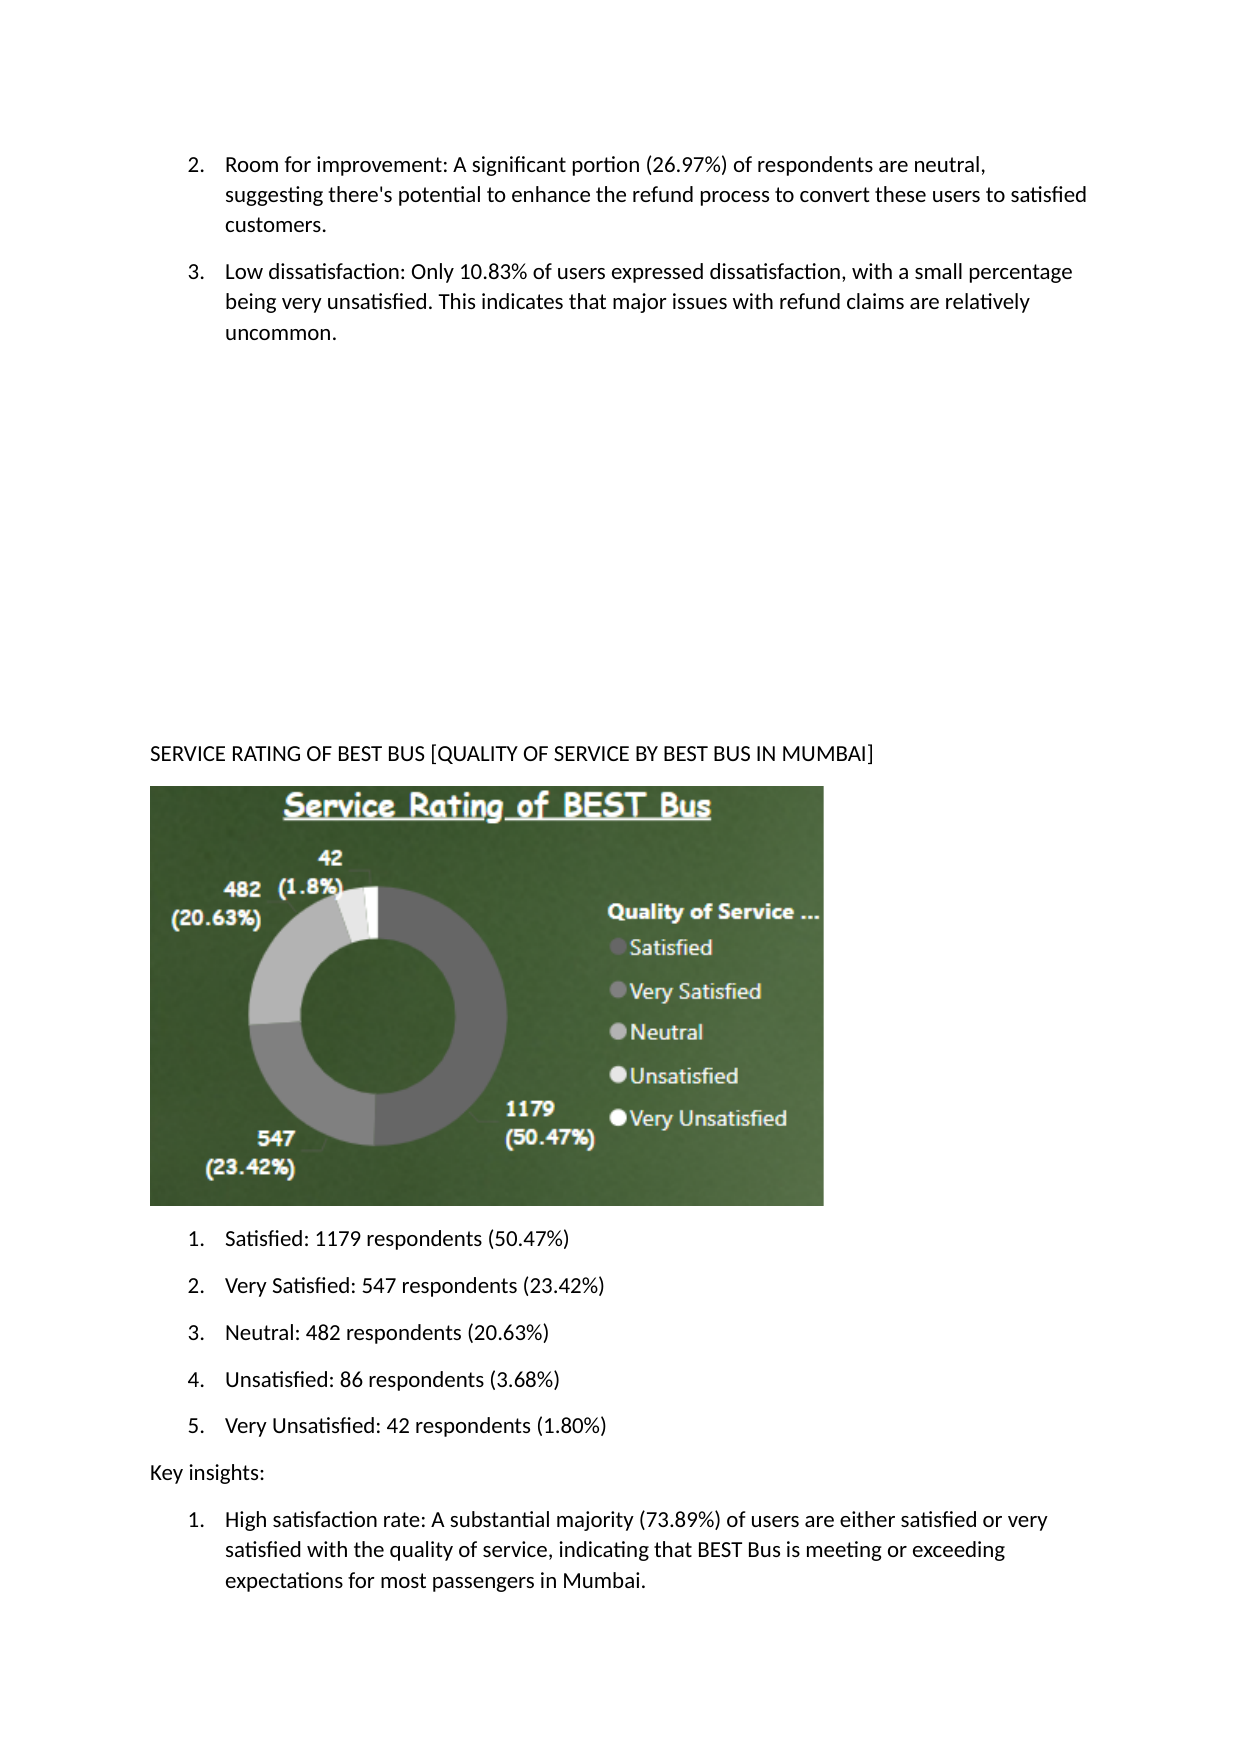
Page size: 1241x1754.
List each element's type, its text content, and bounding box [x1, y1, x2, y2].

text SERVICE RATING OF BEST BUS [QUALITY OF SERVICE BY BEST BUS IN MUMBAI] [150, 739, 1090, 768]
list Neutral: 482 respondents (20.63%) [187, 1318, 1090, 1346]
list High satisfaction rate: A substantial majority (73.89%) of users are either satisfied or very satisfied with the quality of service, indicating that BEST Bus is meeting or exceeding expectations for most passengers in Mumbai. [187, 1505, 1090, 1594]
list Unsatisfied: 86 respondents (3.68%) [187, 1365, 1090, 1393]
text Key insights: [150, 1458, 1090, 1487]
list Room for improvement: A significant portion (26.97%) of respondents are neutral, suggesting there's potential to enhance the refund process to convert these users to satisfied customers. [187, 150, 1090, 238]
list Very Satisfied: 547 respondents (23.42%) [187, 1271, 1090, 1299]
list Low dissatisfaction: Only 10.83% of users expressed dissatisfaction, with a small percentage being very unsatisfied. This indicates that major issues with refund claims are relatively uncommon. [187, 257, 1090, 346]
list Satisfied: 1179 respondents (50.47%) [187, 1224, 1090, 1252]
list Very Unsatisfied: 42 respondents (1.80%) [187, 1412, 1090, 1440]
picture [150, 786, 824, 1206]
